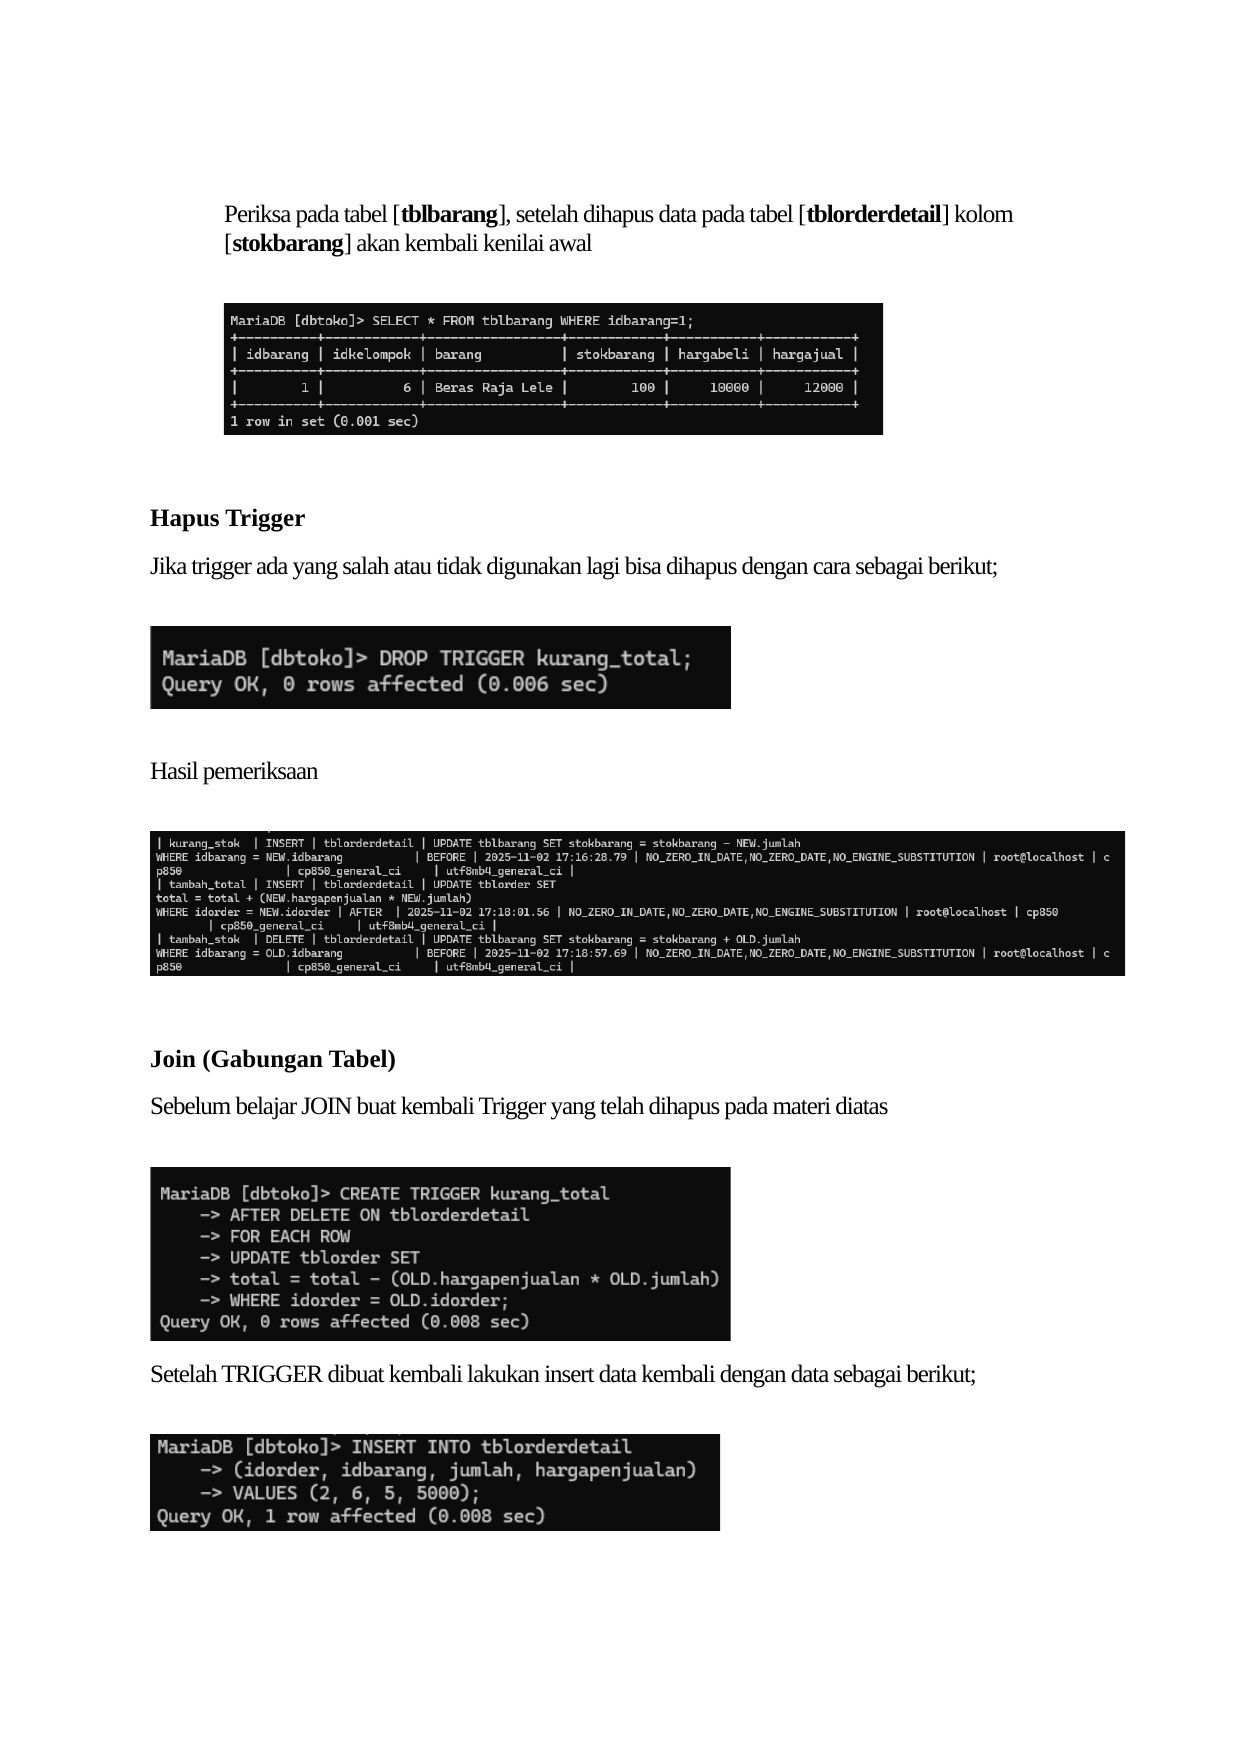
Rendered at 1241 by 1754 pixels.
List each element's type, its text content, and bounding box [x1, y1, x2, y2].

picture [150, 831, 1125, 976]
title [stokbarang] akan kembali kenilai awal [150, 228, 1090, 257]
title Sebelum belajar JOIN buat kembali Trigger yang telah dihapus pada materi diatas [150, 1091, 1090, 1120]
picture [150, 626, 731, 709]
title Setelah TRIGGER dibuat kembali lakukan insert data kembali dengan data sebagai berikut; [150, 1359, 1090, 1388]
text Hapus Trigger [150, 503, 1090, 532]
title Periksa pada tabel [tblbarang], setelah dihapus data pada tabel [tblorderdetail] kolom [150, 199, 1090, 228]
picture [150, 1434, 721, 1531]
picture [150, 1167, 731, 1341]
title Jika trigger ada yang salah atau tidak digunakan lagi bisa dihapus dengan cara sebagai berikut; [150, 551, 1090, 579]
text Join (Gabungan Tabel) [150, 1044, 1090, 1072]
title Hasil pemeriksaan [150, 756, 1090, 785]
picture [223, 303, 884, 435]
